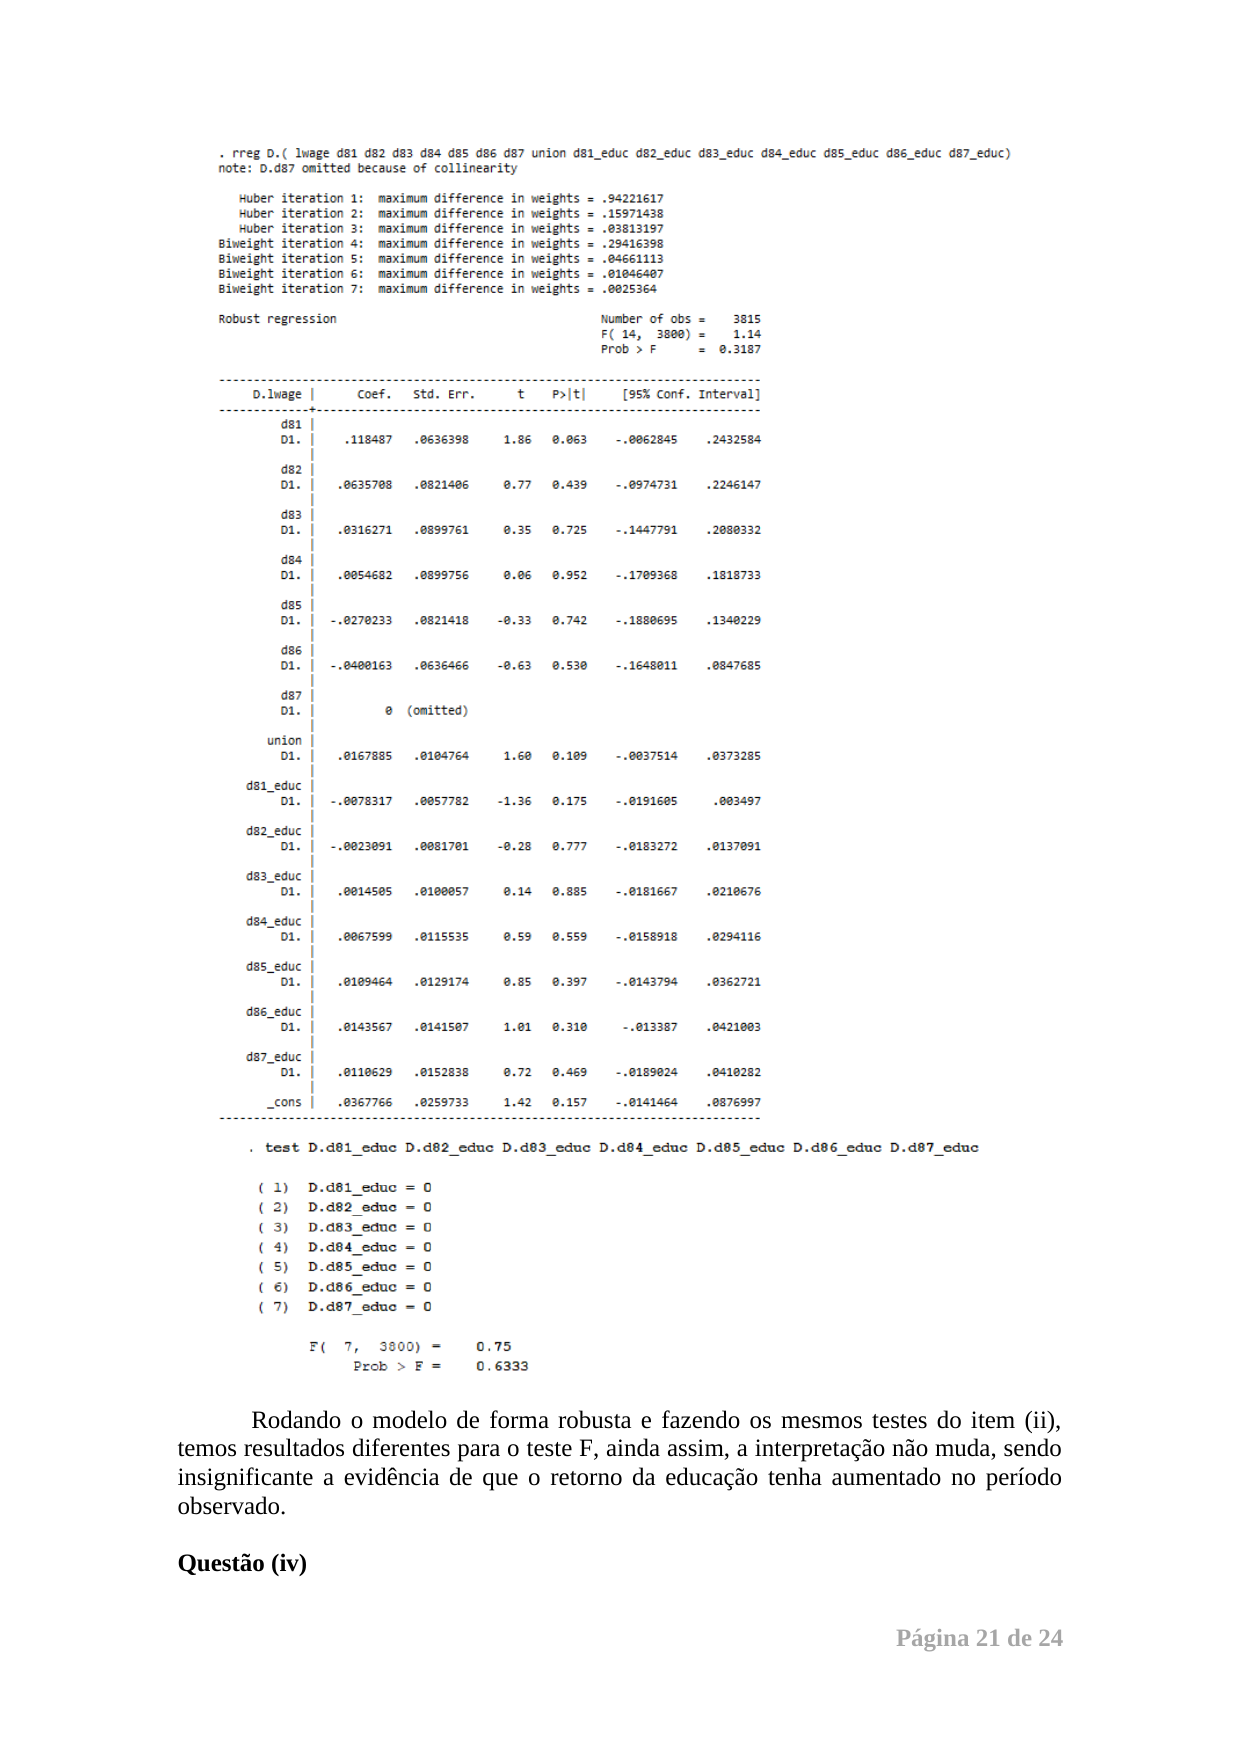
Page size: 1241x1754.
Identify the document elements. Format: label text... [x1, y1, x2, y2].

text Rodando o modelo de forma robusta e fazendo os mesmos testes do item (ii), temos resultados diferentes para o teste F, ainda assim, a interpretação não muda, sendo insignificante a evidência de que o retorno da educação tenha aumentado no período observado. [177, 1405, 1063, 1520]
picture [215, 147, 1025, 1376]
text Questão (iv) [177, 1548, 1063, 1577]
